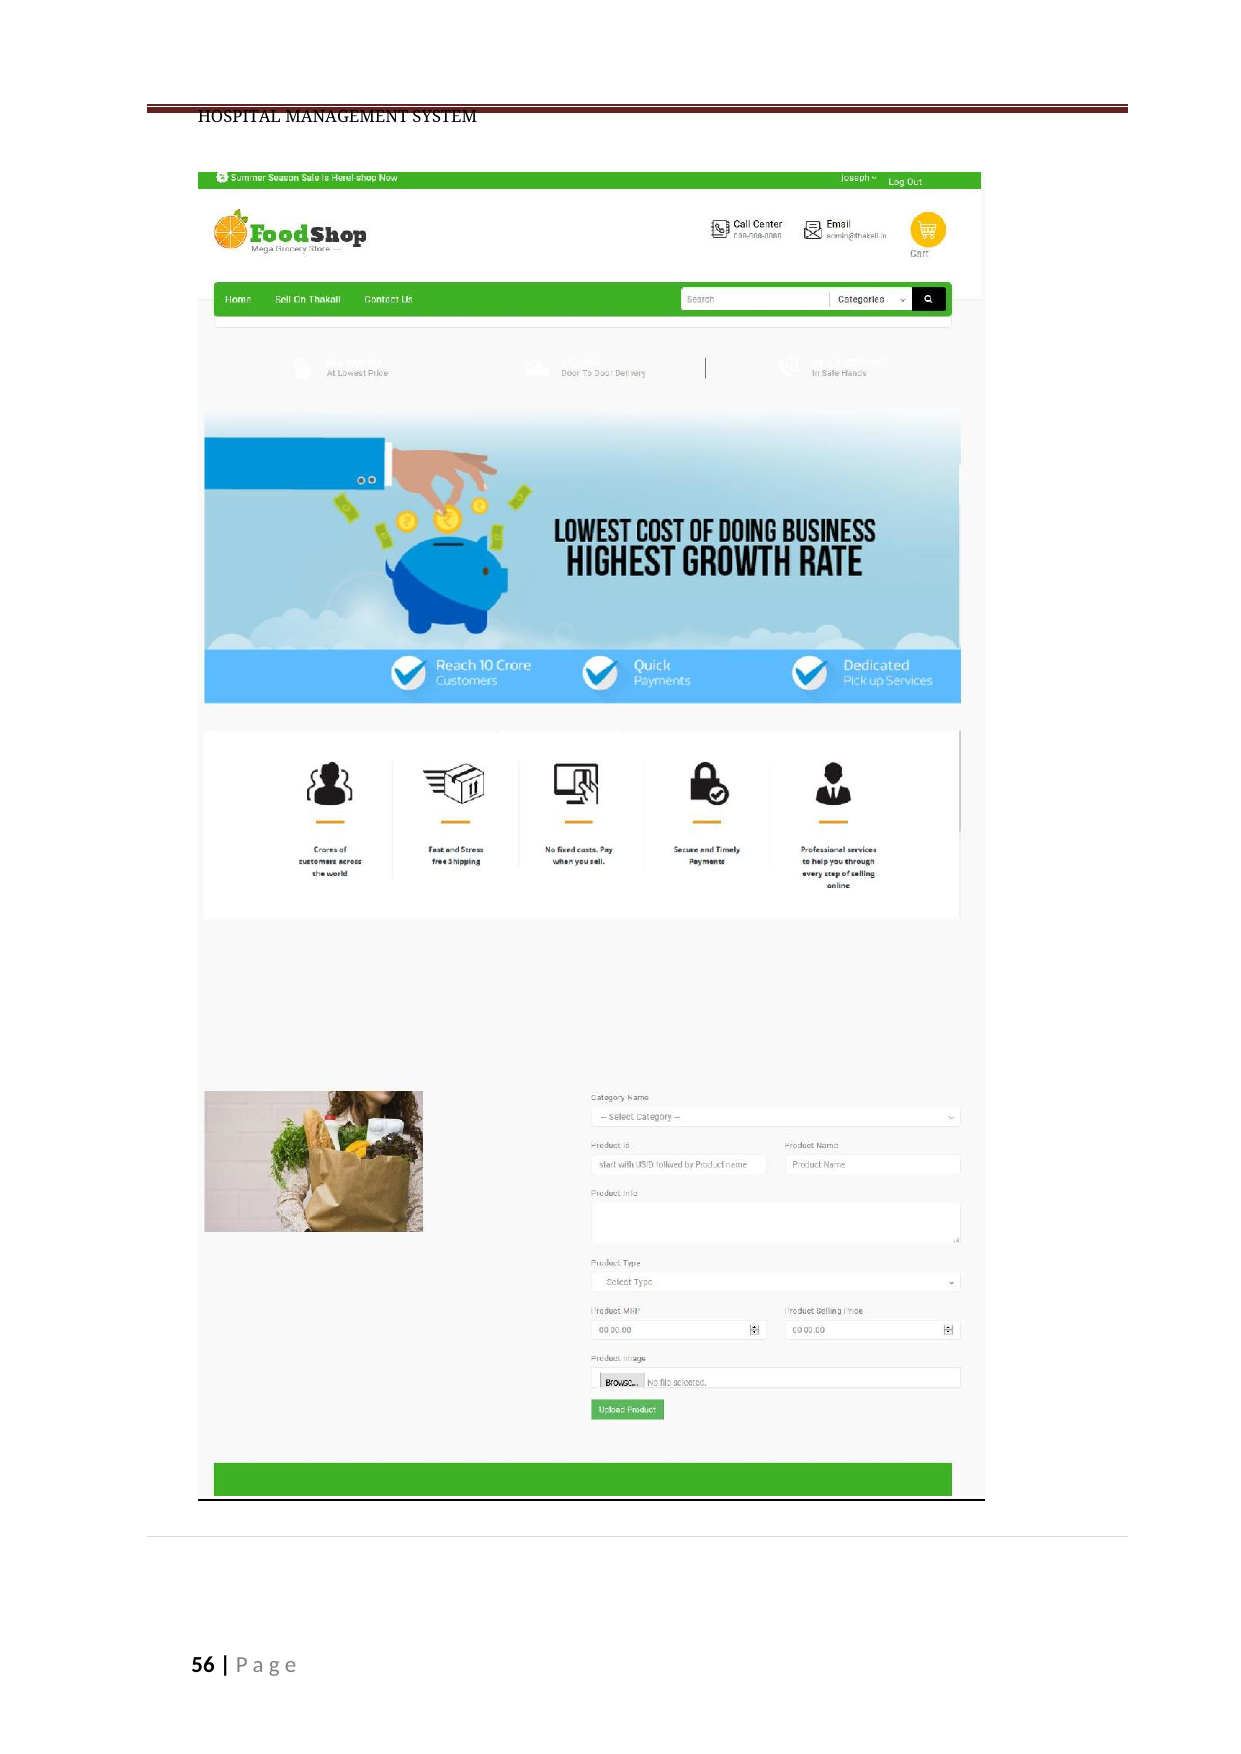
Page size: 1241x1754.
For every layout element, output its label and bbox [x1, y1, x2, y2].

picture [198, 172, 985, 1501]
